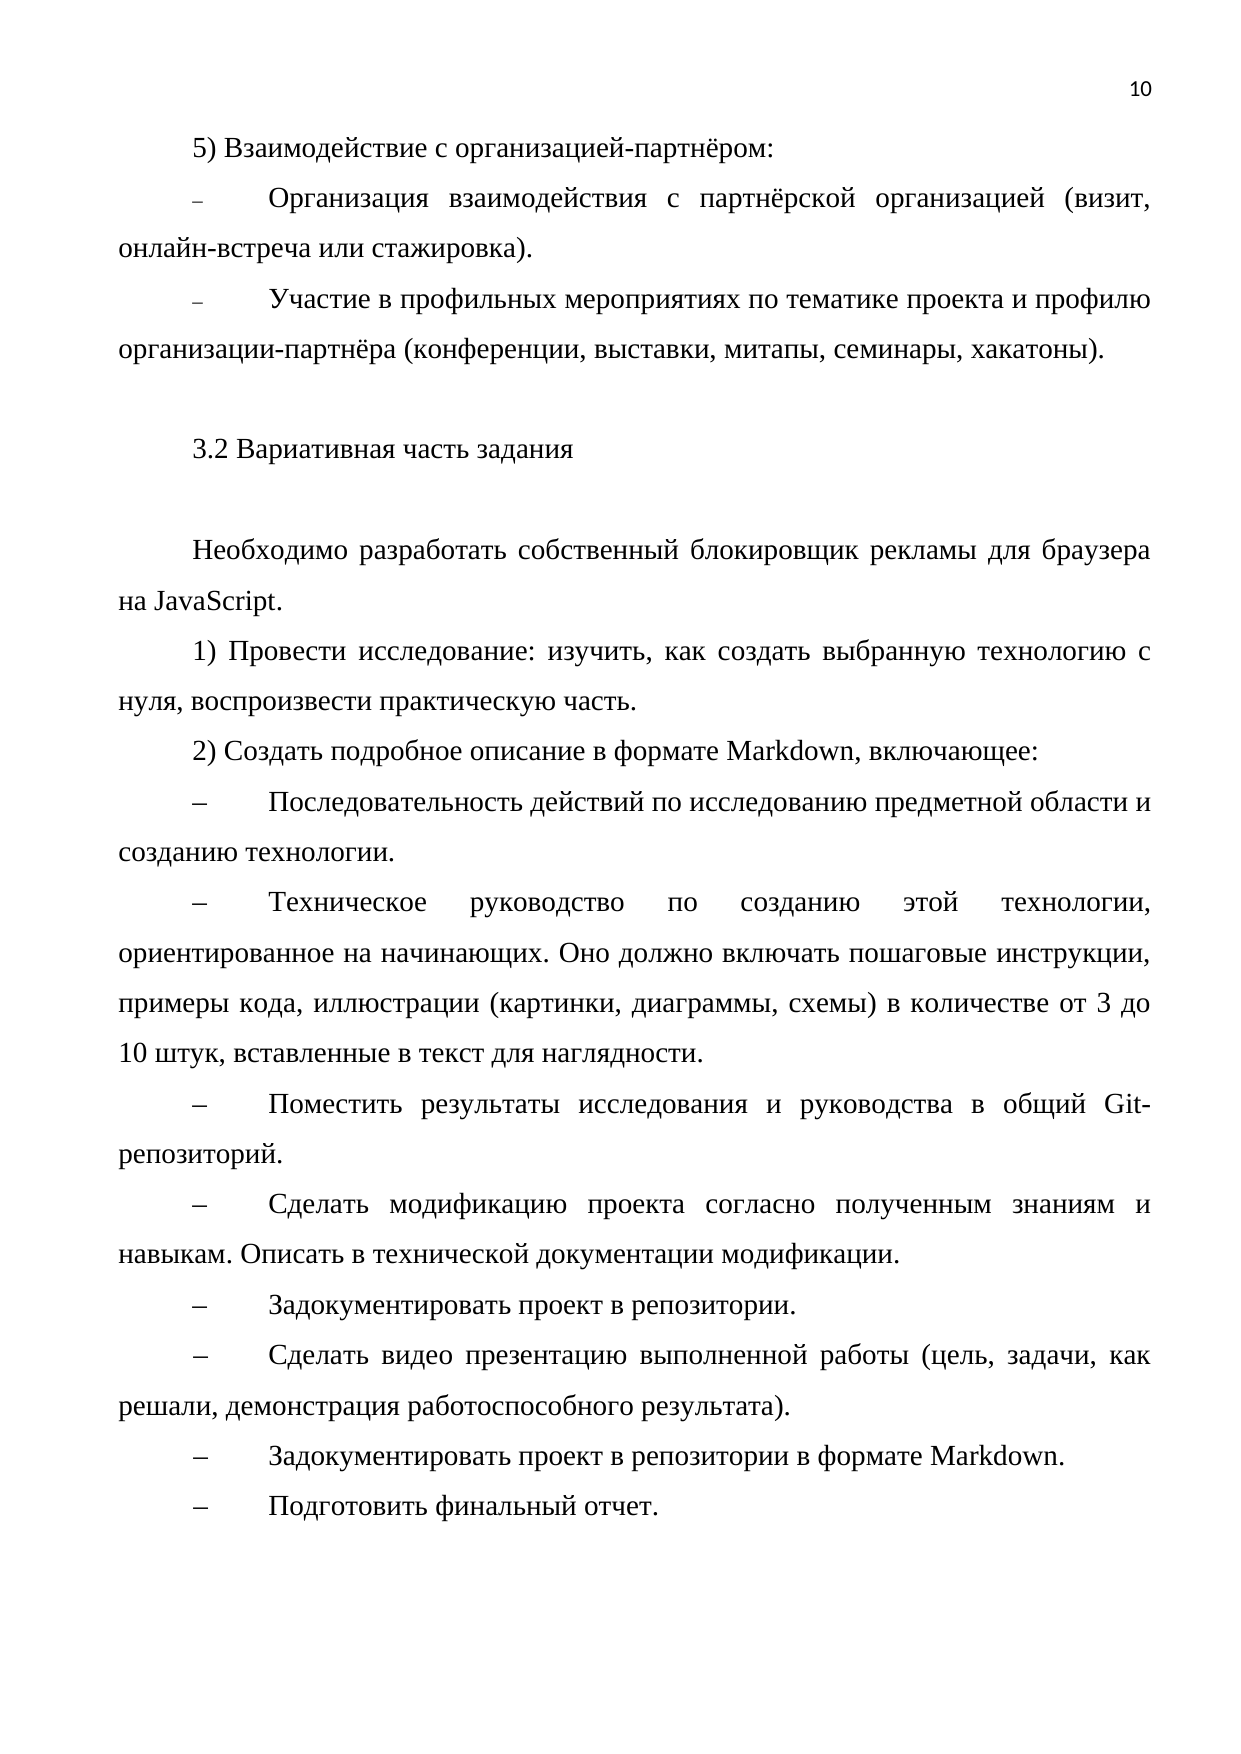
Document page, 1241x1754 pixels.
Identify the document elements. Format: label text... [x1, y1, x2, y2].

list Задокументировать проект в репозитории. [118, 1287, 1152, 1321]
list Поместить результаты исследования и руководства в общий Git-репозиторий. [118, 1086, 1152, 1169]
text Необходимо разработать собственный блокировщик рекламы для браузера на JavaScript. [118, 532, 1152, 616]
text 1) Провести исследование: изучить, как создать выбранную технологию с нуля, воспроизвести практическую часть. [118, 633, 1152, 717]
list Подготовить финальный отчет. [118, 1488, 1152, 1522]
list Сделать видео презентацию выполненной работы (цель, задачи, как решали, демонстрация работоспособного результата). [118, 1337, 1152, 1421]
list Техническое руководство по созданию этой технологии, ориентированное на начинающих. Оно должно включать пошаговые инструкции, примеры кода, иллюстрации (картинки, диаграммы, схемы) в количестве от 3 до 10 штук, вставленные в текст для наглядности. [118, 884, 1152, 1069]
list Организация взаимодействия с партнёрской организацией (визит, онлайн-встреча или стажировка). [118, 180, 1152, 264]
list Участие в профильных мероприятиях по тематике проекта и профилю организации-партнёра (конференции, выставки, митапы, семинары, хакатоны). [118, 281, 1152, 364]
text 2) Создать подробное описание в формате Markdown, включающее: [118, 733, 1152, 767]
subtitle 3.2 Вариативная часть задания [118, 432, 1152, 465]
list Задокументировать проект в репозитории в формате Markdown. [118, 1438, 1152, 1471]
list 5) Взаимодействие с организацией-партнёром: [192, 130, 1152, 163]
list Сделать модификацию проекта согласно полученным знаниям и навыкам. Описать в технической документации модификации. [118, 1186, 1152, 1270]
list Последовательность действий по исследованию предметной области и созданию технологии. [118, 784, 1152, 868]
